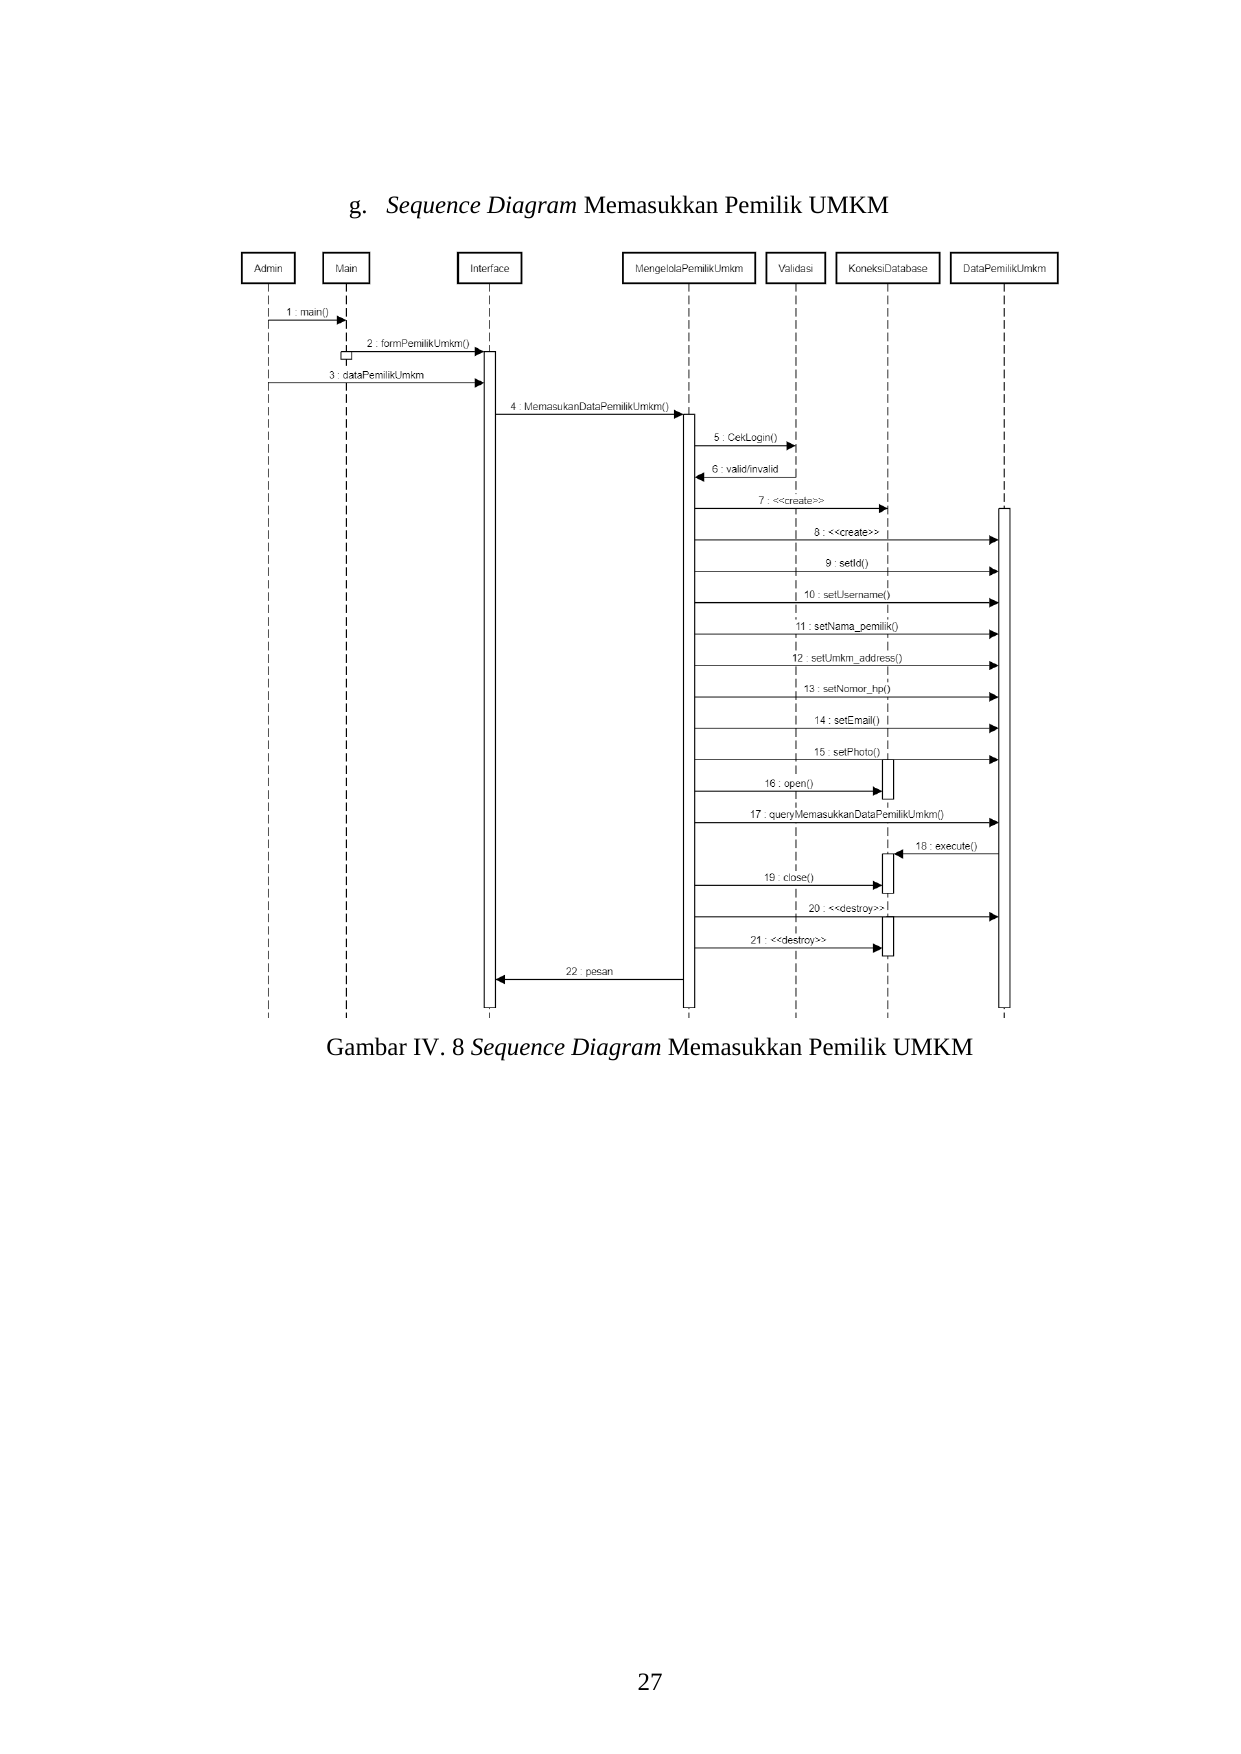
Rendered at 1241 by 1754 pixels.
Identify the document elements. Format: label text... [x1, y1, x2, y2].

list Sequence Diagram Memasukkan Pemilik UMKM [349, 190, 1063, 218]
text Gambar IV. 8 Sequence Diagram Memasukkan Pemilik UMKM [236, 1032, 1063, 1060]
picture [236, 245, 1063, 1018]
